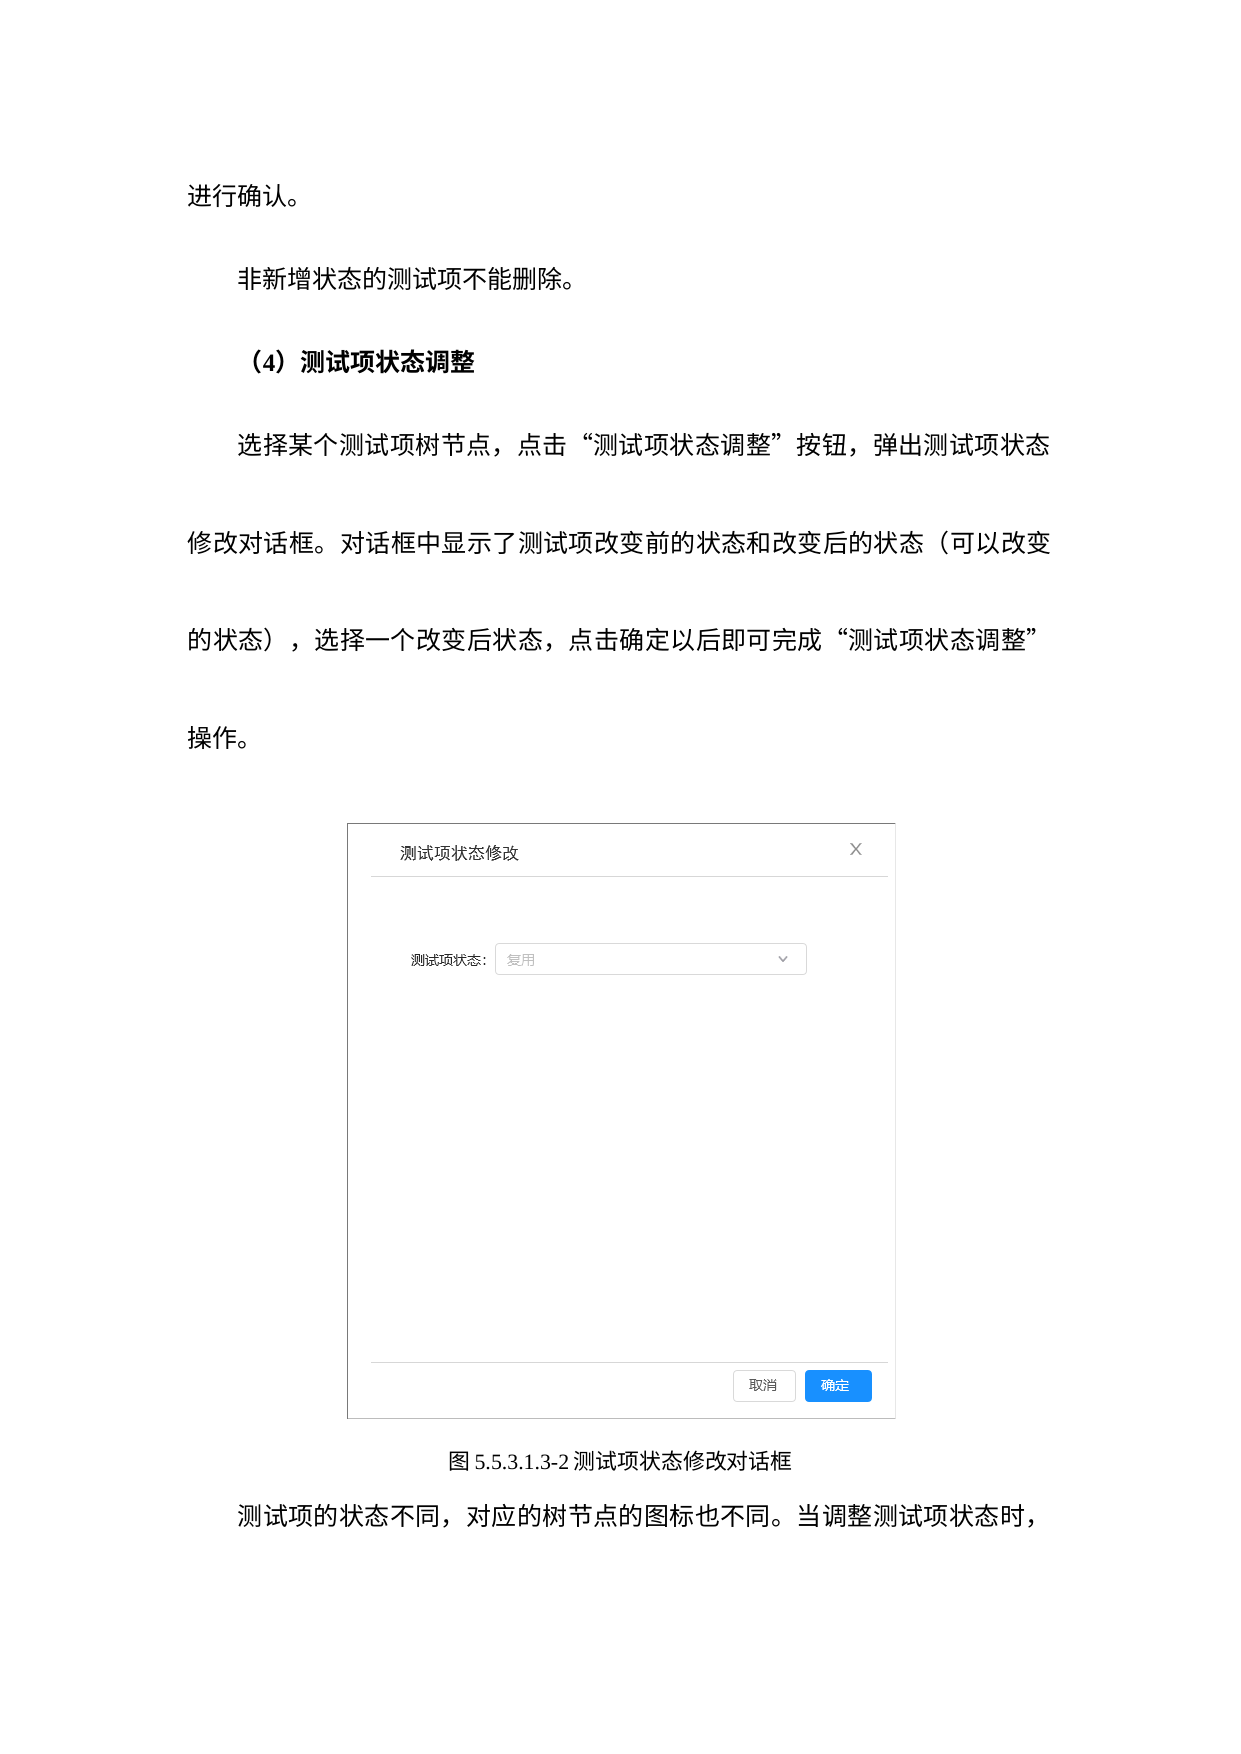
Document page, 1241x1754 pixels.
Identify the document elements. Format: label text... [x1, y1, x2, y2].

text 非新增状态的测试项不能删除。 [187, 245, 1053, 310]
list 图5.5.3.1.3-2测试项状态修改对话框 [187, 1443, 1053, 1476]
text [187, 1482, 1053, 1547]
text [187, 162, 1053, 227]
picture [344, 819, 896, 1419]
text （4）测试项状态调整 [187, 328, 1053, 393]
text 选择某个测试项树节点，点击“测试项状态调整”按钮，弹出测试项状态修改对话框。对话框中显示了测试项改变前的状态和改变后的状态（可以改变的状态），选择一个改变后状态，点击确定以后即可完成“测试项状态调整”操作。 [187, 411, 1053, 769]
